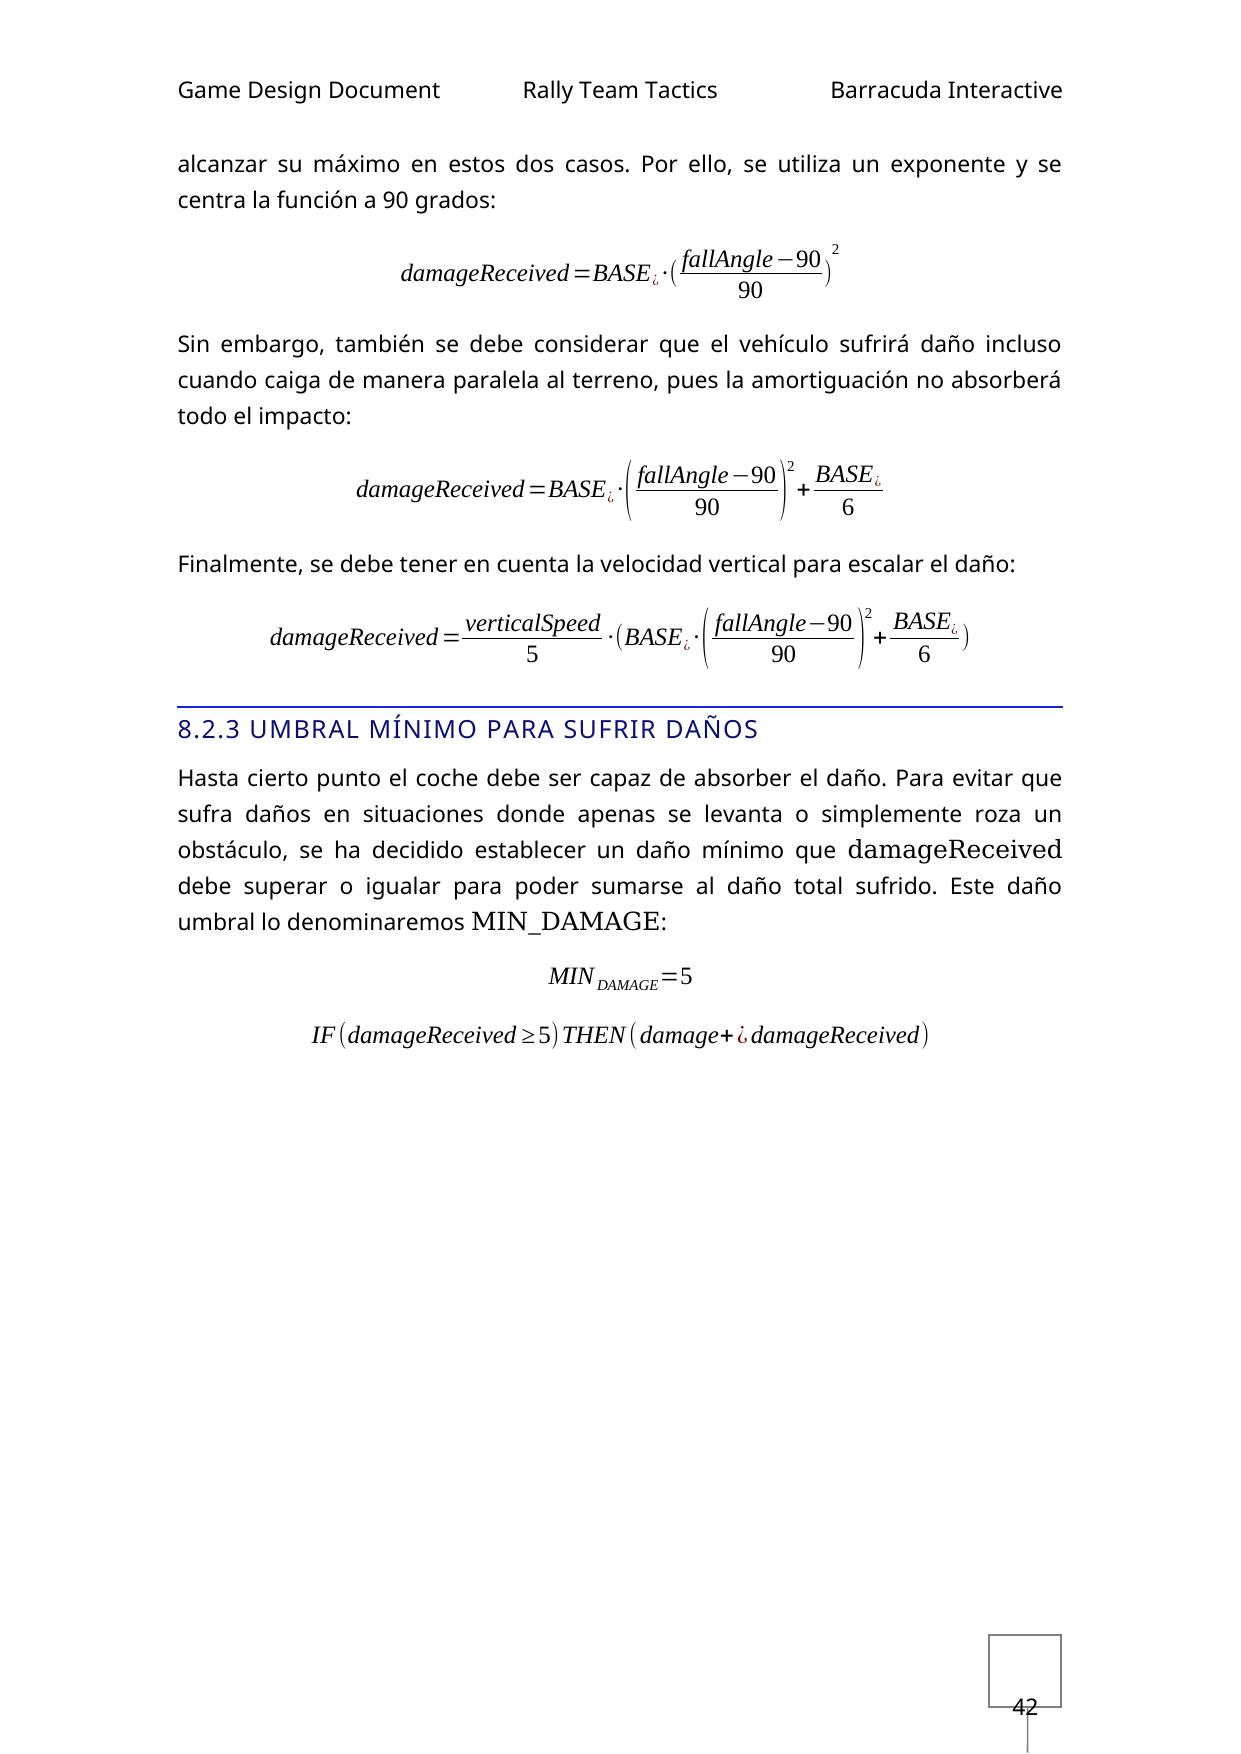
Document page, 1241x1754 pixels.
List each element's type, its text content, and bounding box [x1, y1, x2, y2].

text Hasta cierto punto el coche debe ser capaz de absorber el daño. Para evitar que sufra daños en situaciones donde apenas se levanta o simplemente roza un obstáculo, se ha decidido establecer un daño mínimo que damageReceived debe superar o igualar para poder sumarse al daño total sufrido. Este daño umbral lo denominaremos MIN_DAMAGE: [177, 762, 1063, 937]
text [177, 148, 1063, 215]
text Sin embargo, también se debe considerar que el vehículo sufrirá daño incluso cuando caiga de manera paralela al terreno, pues la amortiguación no absorberá todo el impacto: [177, 328, 1063, 431]
subtitle 8.2.3 Umbral mínimo para sufrir daños [177, 708, 1063, 746]
text Finalmente, se debe tener en cuenta la velocidad vertical para escalar el daño: [177, 548, 1063, 579]
